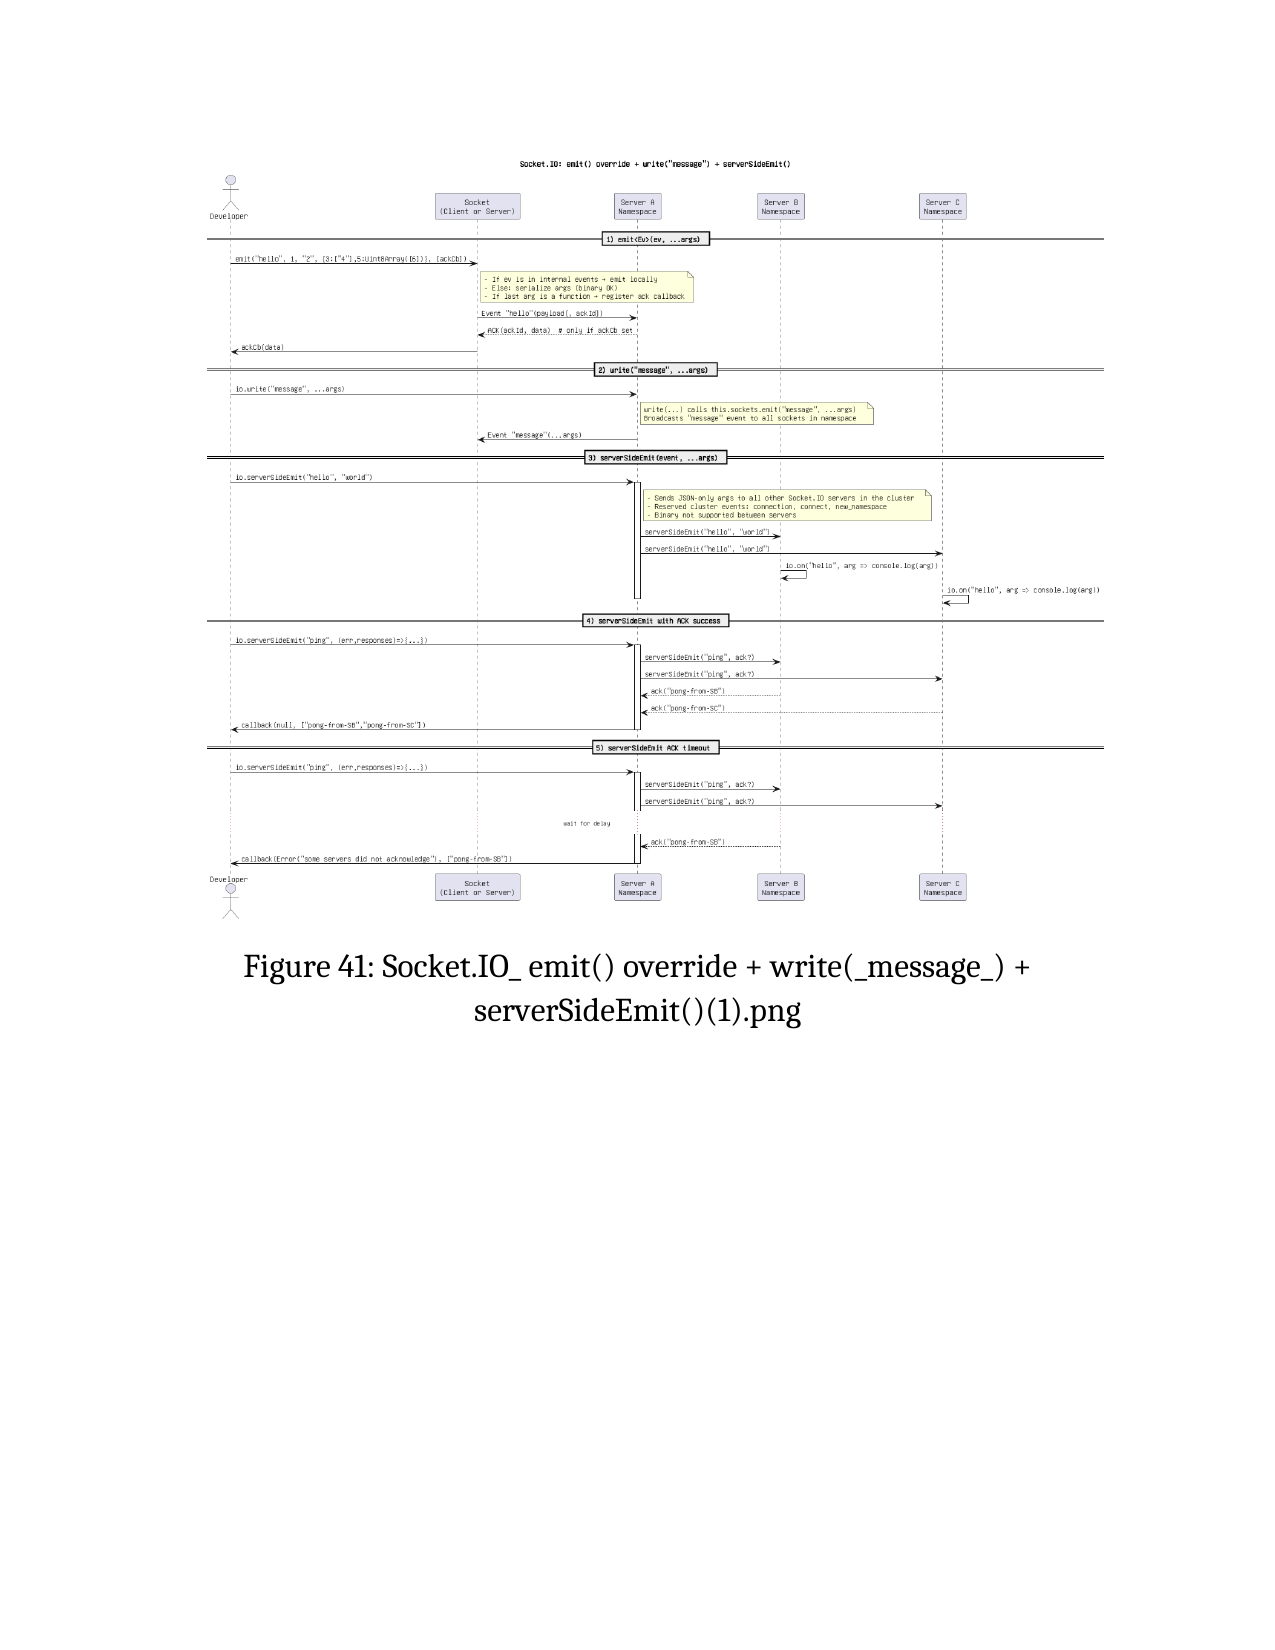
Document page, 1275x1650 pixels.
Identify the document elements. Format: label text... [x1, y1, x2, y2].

picture [206, 150, 1107, 921]
text Figure 41: Socket.IO_ emit() override + write(_message_) + serverSideEmit()(1).png [187, 947, 1087, 1029]
